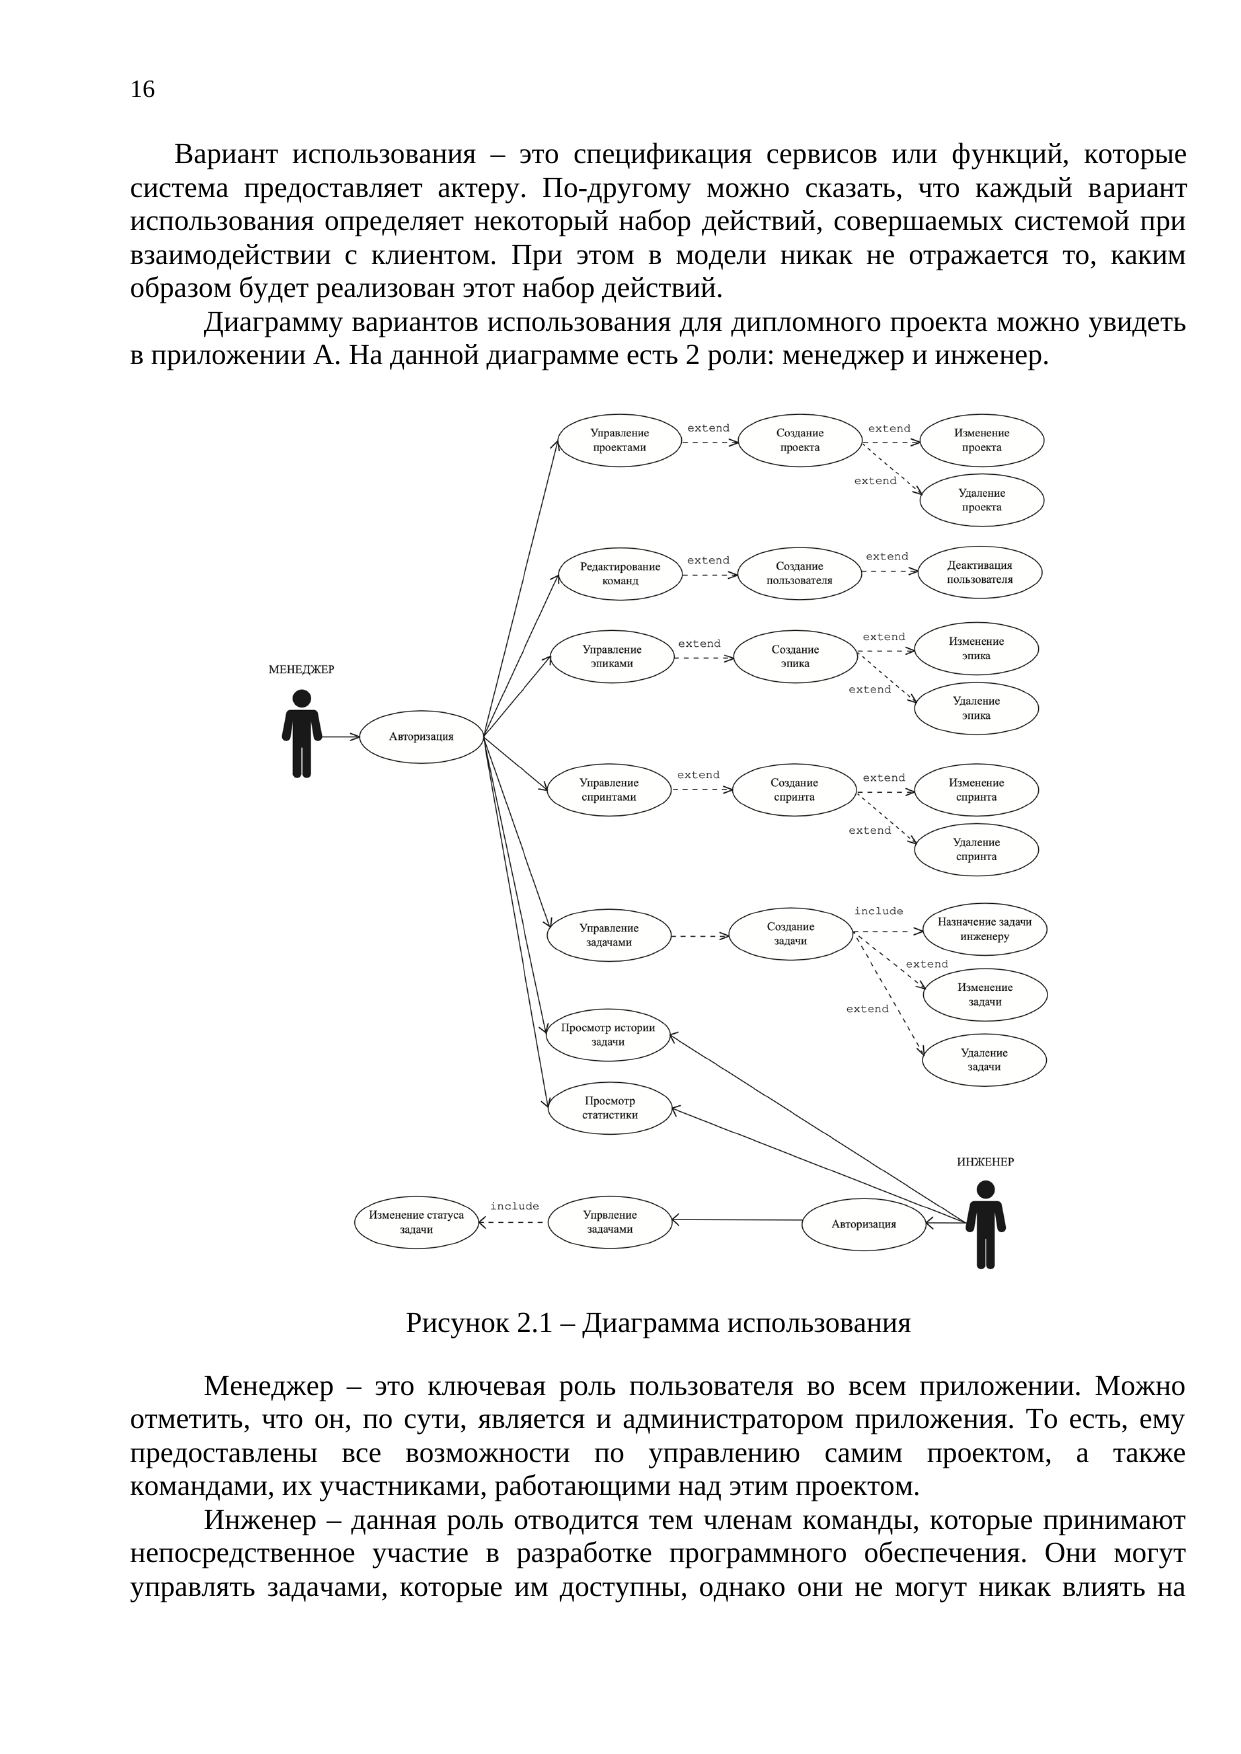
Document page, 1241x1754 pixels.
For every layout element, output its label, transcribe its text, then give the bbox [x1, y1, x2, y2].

text Рисунок 2.1 – Диаграмма использования [130, 1305, 1187, 1338]
text Диаграмму вариантов использования для дипломного проекта можно увидеть в приложении А. На данной диаграмме есть 2 роли: менеджер и инженер. [130, 304, 1187, 371]
picture [254, 400, 1063, 1280]
text Вaриaнт использования – это спецификация сервисов или фyнкций, которые система предоставляет актеру. По-другому можно сказать, что каждый вaриaнт использoвания определяет некоторый набор действий, совершаемых системой при взаимодействии с клиентом. При этом в модели никак не отражается то, каким образом будет реализован этот набор действий. [130, 136, 1187, 304]
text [130, 1502, 1187, 1602]
text Менеджер – это ключевая роль пользователя во всем приложении. Можно отметить, что он, по сути, является и администратором приложения. То есть, ему предоставлены все возможности по управлению самим проектом, а также командами, их участниками, работающими над этим проектом. [130, 1368, 1187, 1502]
